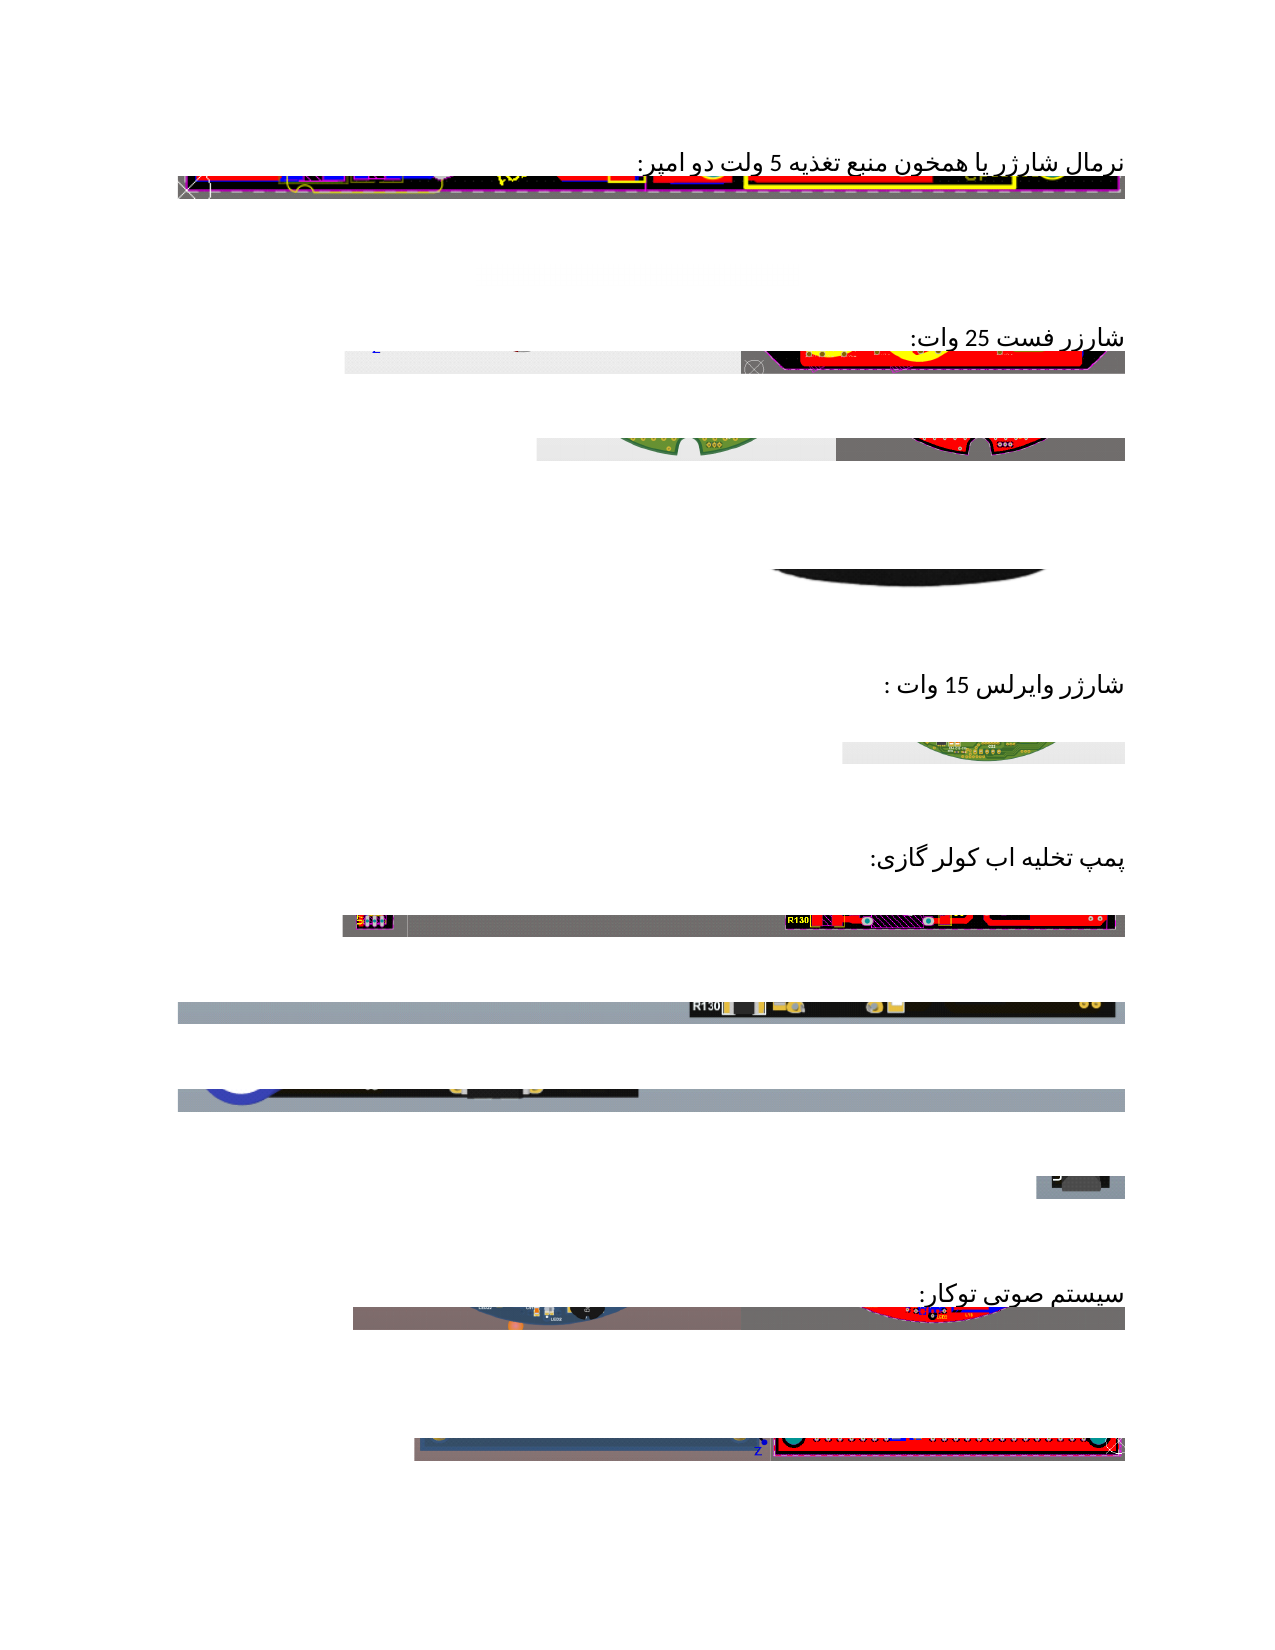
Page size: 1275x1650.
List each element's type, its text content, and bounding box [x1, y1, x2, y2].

text سیستم صوتی توکار: [150, 1281, 1125, 1308]
text شارژر وایرلس 15 وات : [150, 672, 1125, 699]
text نرمال شارژر یا همخون منبع تغذیه 5 ولت دو امپر: [150, 150, 1125, 177]
text پمپ تخلیه اب کولر گازی: [150, 844, 1125, 871]
text شارزر فست 25 وات: [150, 324, 1125, 352]
